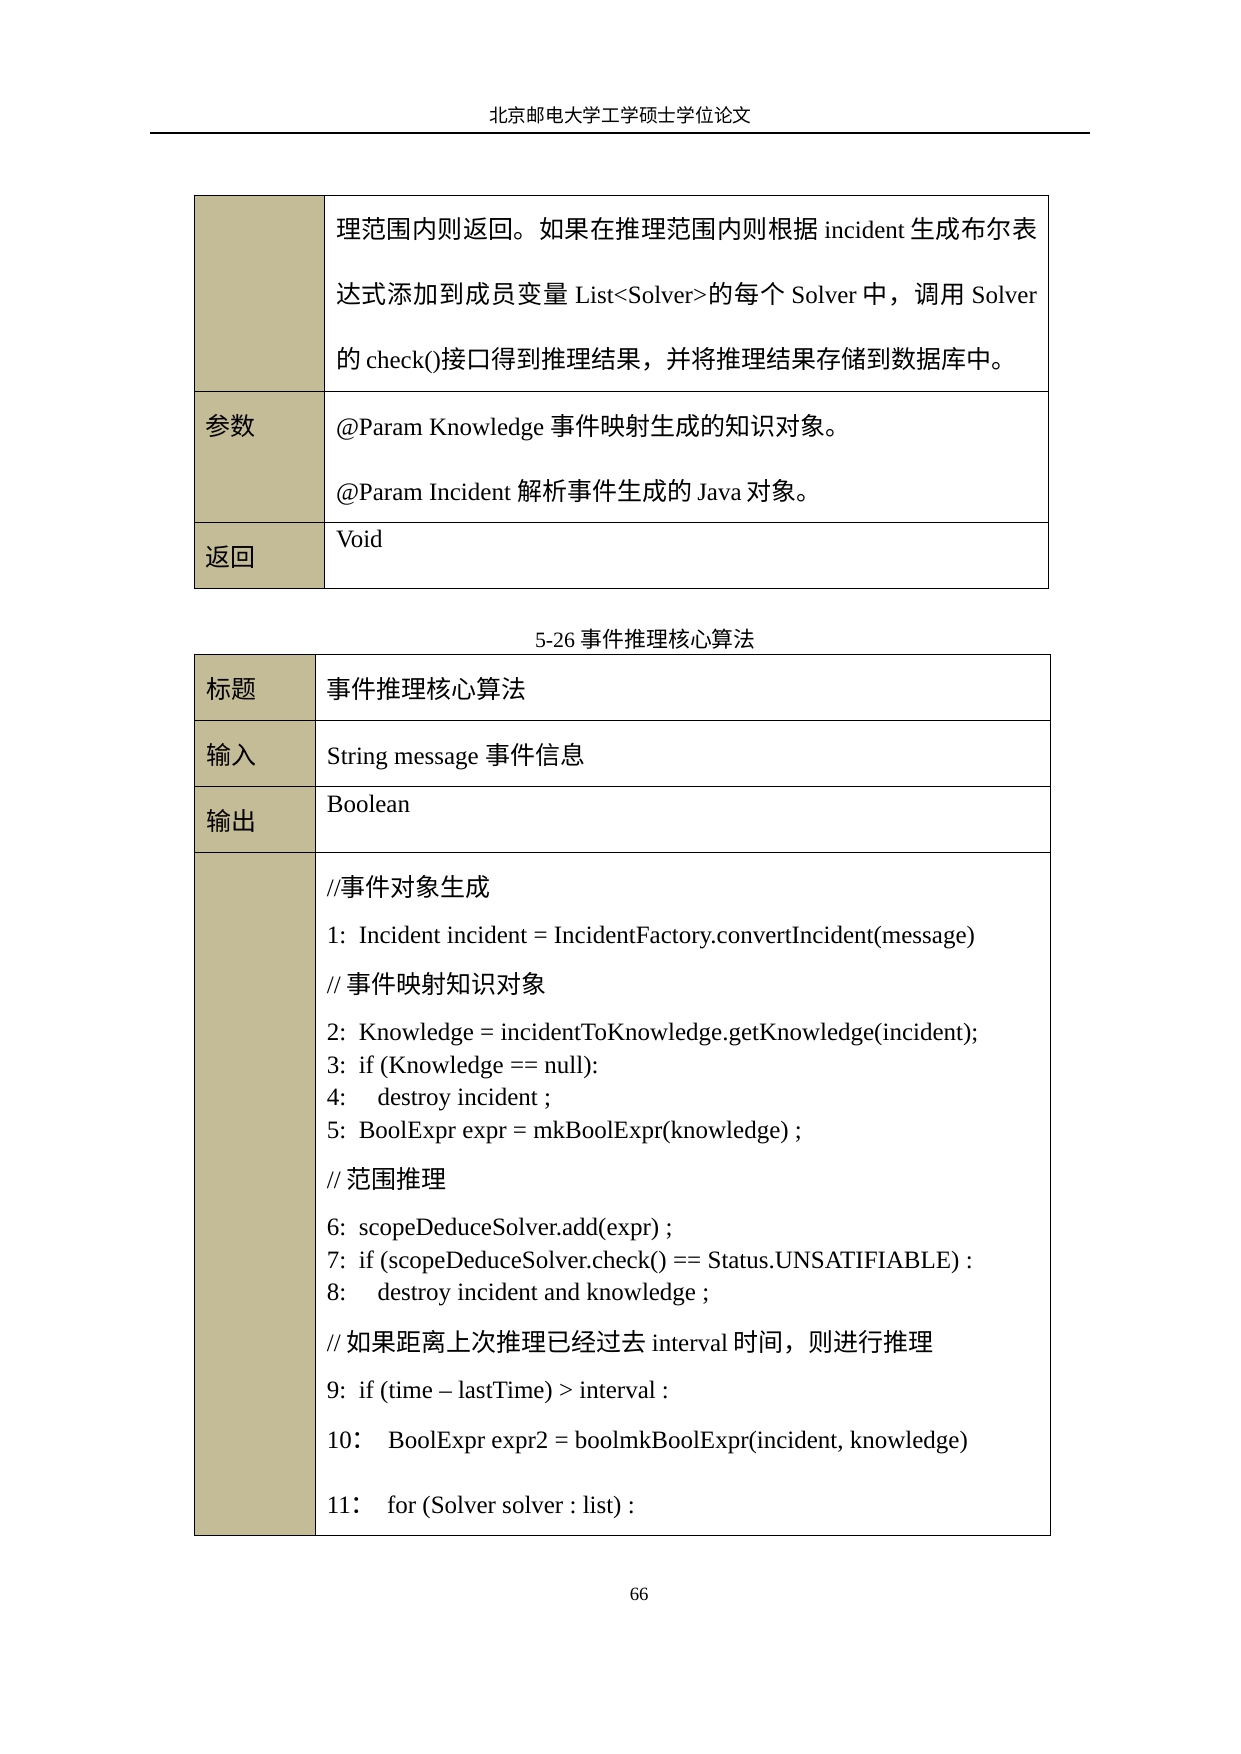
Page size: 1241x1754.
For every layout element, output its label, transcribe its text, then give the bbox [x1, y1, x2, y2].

table_cell @Param Knowledge 事件映射生成的知识对象。 @Param Incident 解析事件生成的Java对象。 [325, 392, 1048, 522]
table_cell 参数 [195, 392, 324, 522]
table_cell 输入 [195, 721, 315, 786]
table_cell 返回 [195, 523, 324, 588]
table_header 标题 [195, 655, 315, 720]
table_cell [195, 853, 315, 1535]
table_header 事件推理核心算法 [316, 655, 1050, 720]
table_cell 描述 [195, 196, 324, 391]
table_cell Boolean [316, 787, 1050, 852]
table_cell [325, 196, 1048, 391]
text 5-26 事件推理核心算法 [150, 621, 1090, 654]
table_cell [316, 853, 1050, 1535]
table_cell 输出 [195, 787, 315, 852]
table_cell Void [325, 523, 1048, 588]
table_cell String message 事件信息 [316, 721, 1050, 786]
